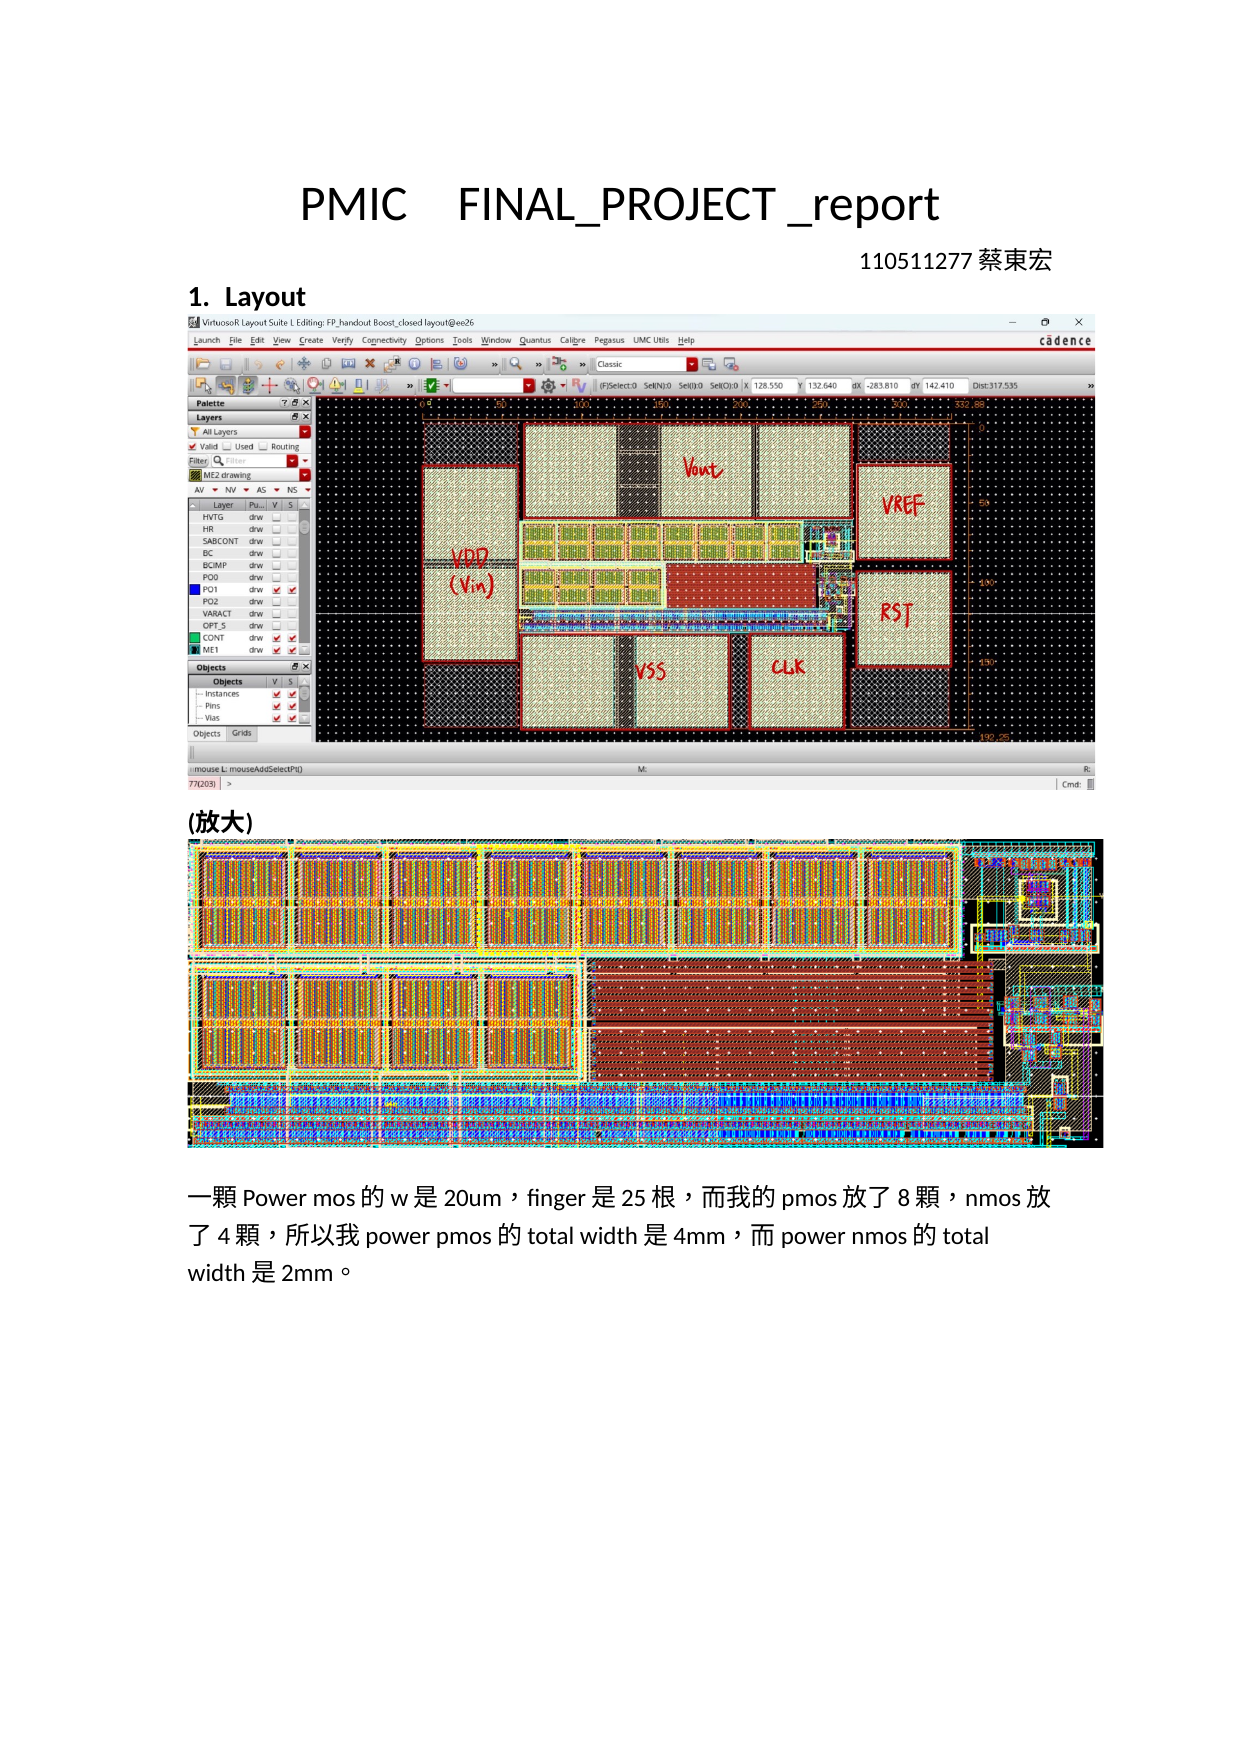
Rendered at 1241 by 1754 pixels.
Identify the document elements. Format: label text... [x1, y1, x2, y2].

picture [187, 839, 1104, 1148]
list Layout [187, 277, 1053, 314]
text 110511277蔡東宏 [187, 239, 1053, 277]
picture [187, 314, 1096, 790]
text (放大) [187, 802, 1053, 839]
text PMIC FINAL_PROJECT _report [187, 164, 1053, 239]
text 一顆Power mos的w是20um，finger是25根，而我的pmos放了8顆，nmos放了4顆，所以我power pmos的total width是4mm，而power nmos的total width是2mm。 [187, 1177, 1053, 1289]
